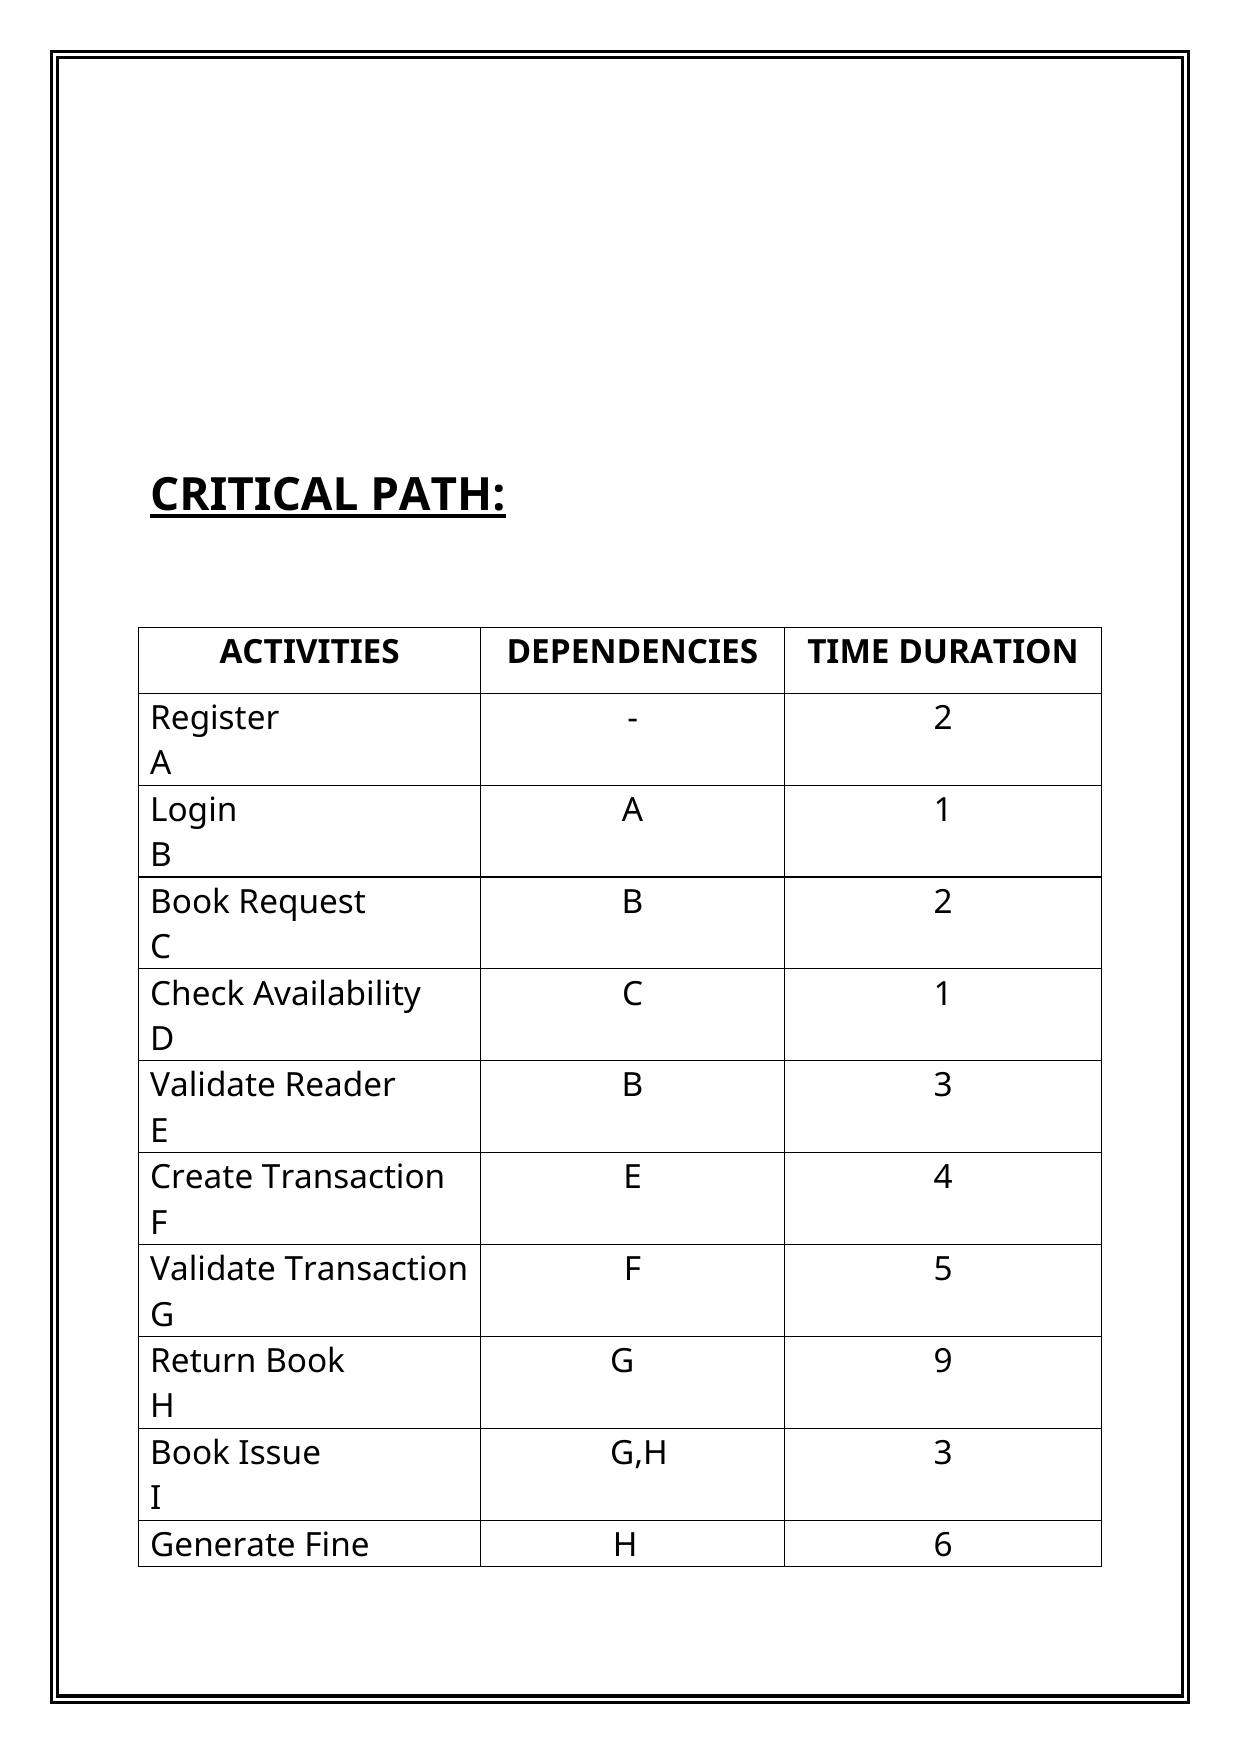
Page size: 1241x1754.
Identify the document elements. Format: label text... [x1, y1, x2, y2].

table_cell Validate Transaction G [139, 1245, 480, 1336]
table_cell Check Availability D [139, 969, 480, 1060]
table_cell 2 [785, 694, 1101, 784]
table_cell 6 [785, 1521, 1101, 1566]
table_cell Generate Fine J [139, 1521, 480, 1566]
table_cell 2 [785, 878, 1101, 968]
table_cell B [481, 878, 784, 968]
table_cell B [481, 1061, 784, 1152]
table_cell C [481, 969, 784, 1060]
table_cell E [481, 1153, 784, 1244]
table_cell 3 [785, 1429, 1101, 1519]
table_header DEPENDENCIES [481, 628, 784, 693]
table_cell H [481, 1521, 784, 1566]
table_cell G,H [481, 1429, 784, 1519]
table_cell F [481, 1245, 784, 1336]
table_cell 4 [785, 1153, 1101, 1244]
table_cell Return Book H [139, 1337, 480, 1428]
table_header TIME DURATION [785, 628, 1101, 693]
table_cell - [481, 694, 784, 784]
table_cell 9 [785, 1337, 1101, 1428]
table_cell 1 [785, 969, 1101, 1060]
table_cell Register A [139, 694, 480, 784]
text CRITICAL PATH: [150, 462, 1090, 524]
table_cell A [481, 786, 784, 876]
table_cell Login B [139, 786, 480, 876]
table_cell Book Issue I [139, 1429, 480, 1519]
table_cell 1 [785, 786, 1101, 876]
table_cell Validate Reader E [139, 1061, 480, 1152]
table_cell G [481, 1337, 784, 1428]
table_header ACTIVITIES [139, 628, 480, 693]
table_cell Book Request C [139, 878, 480, 968]
table_cell 5 [785, 1245, 1101, 1336]
table_cell Create Transaction F [139, 1153, 480, 1244]
table_cell 3 [785, 1061, 1101, 1152]
